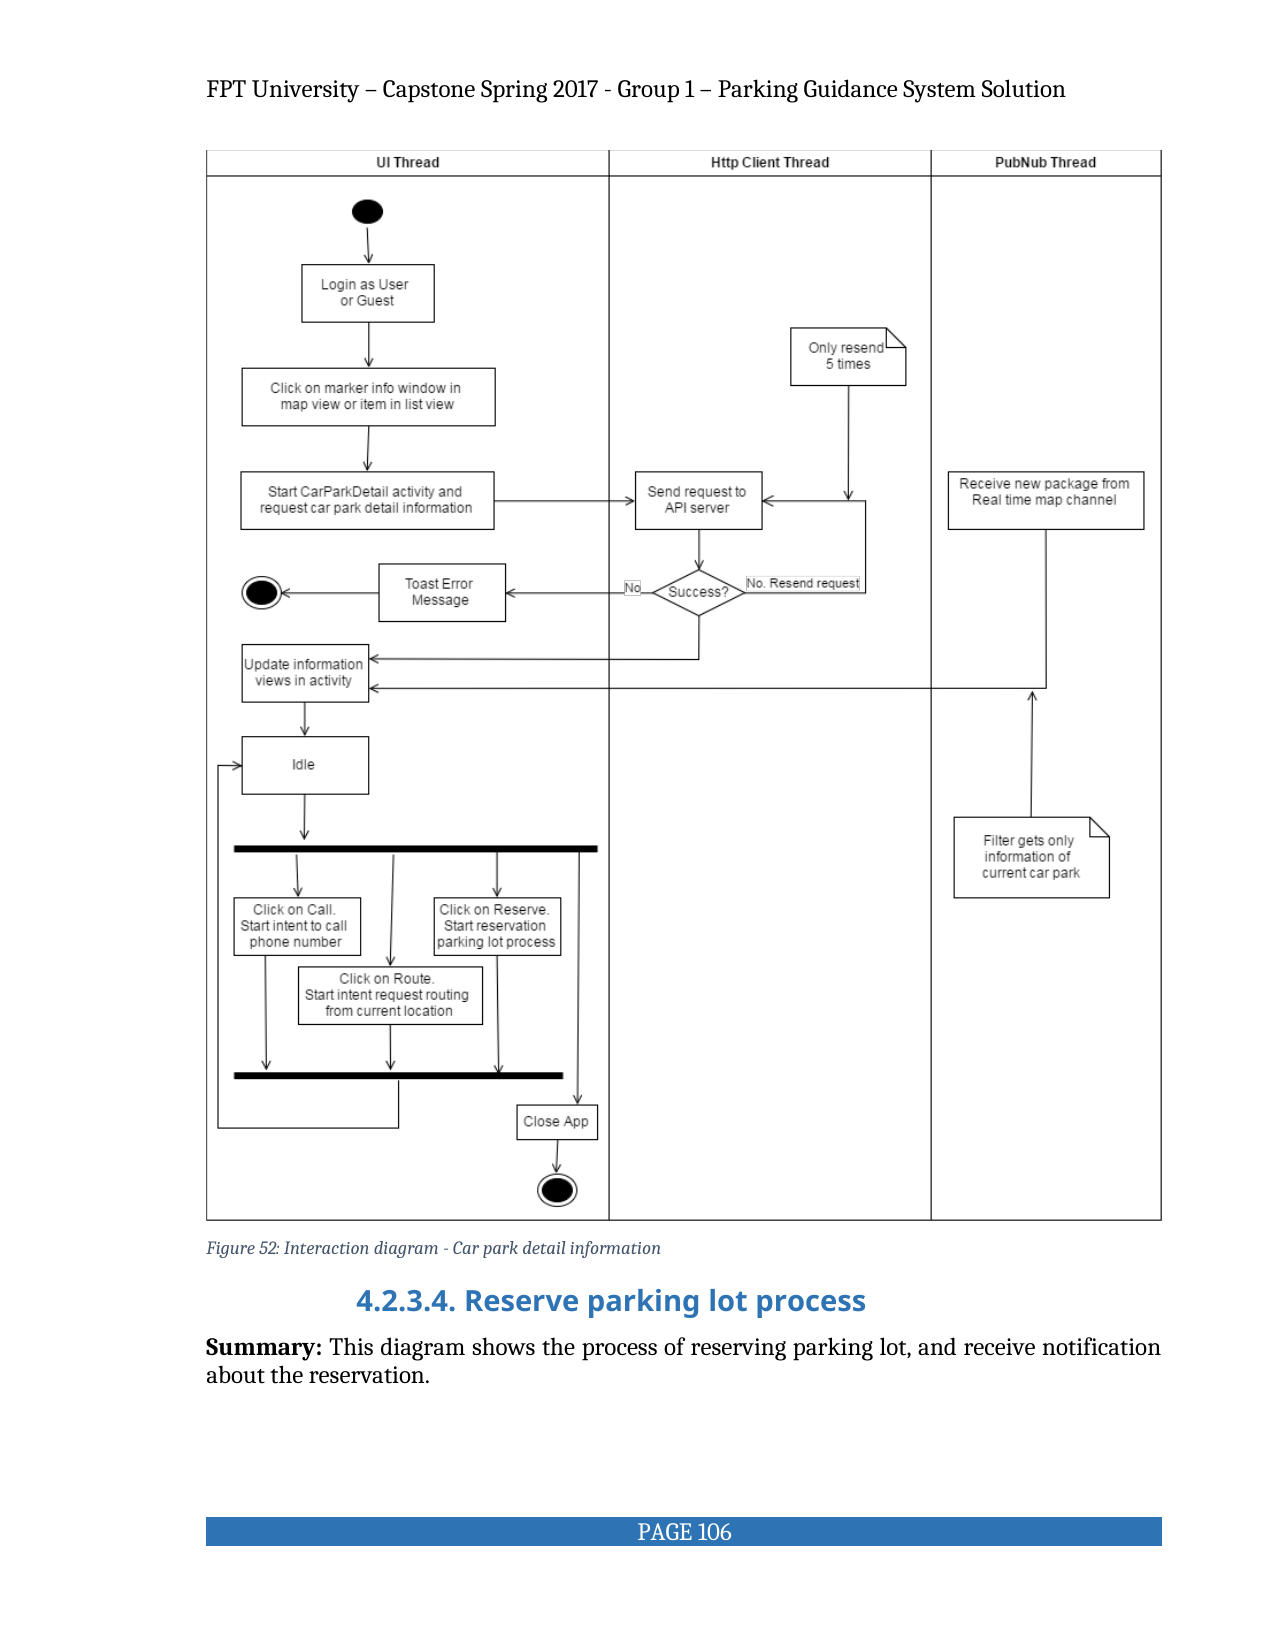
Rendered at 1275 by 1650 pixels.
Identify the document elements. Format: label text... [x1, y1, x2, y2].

picture [206, 150, 1163, 1222]
subtitle Reserve parking lot process [206, 1280, 1162, 1320]
text Figure 52: Interaction diagram - Car park detail information [206, 1238, 1162, 1259]
text Summary: This diagram shows the process of reserving parking lot, and receive notification about the reservation. [206, 1332, 1162, 1390]
